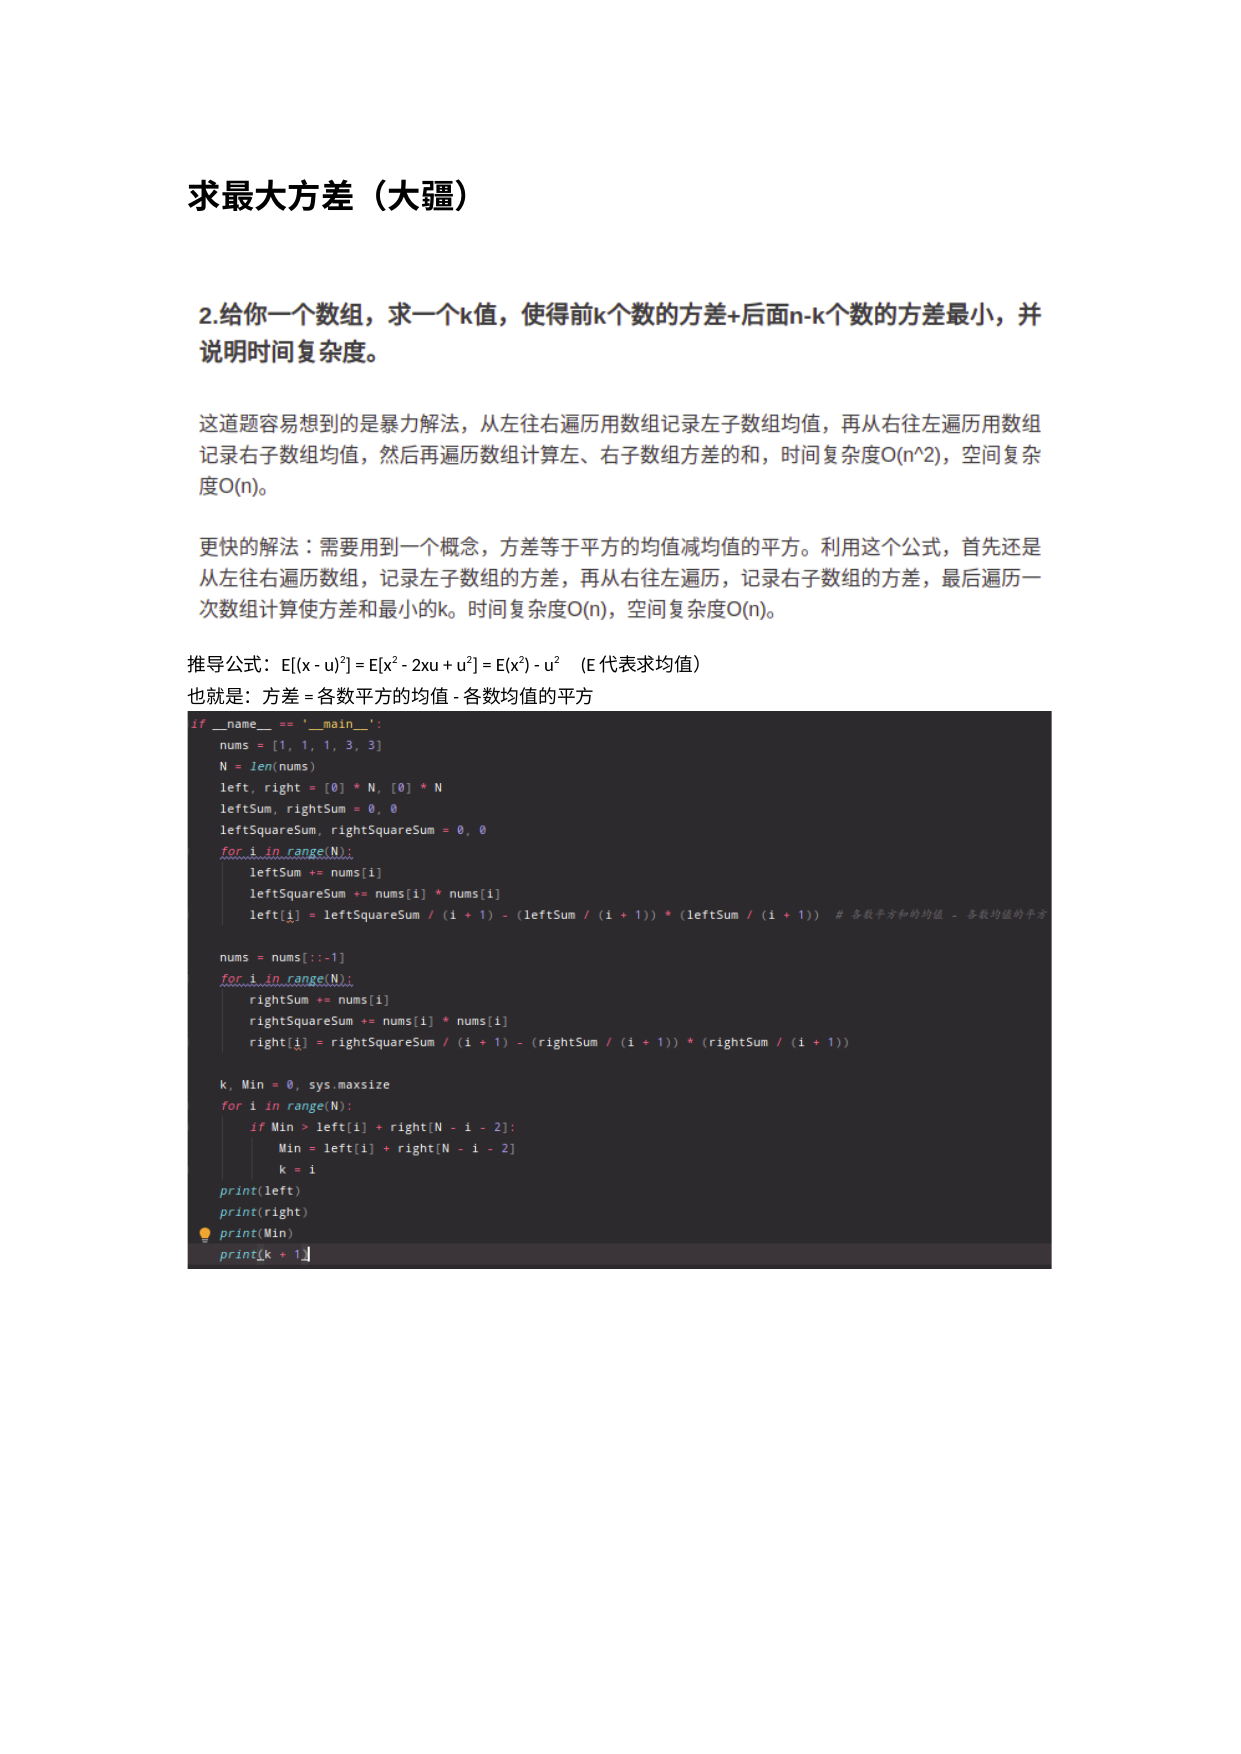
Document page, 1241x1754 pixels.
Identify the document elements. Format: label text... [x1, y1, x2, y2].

text 也就是：方差 = 各数平方的均值 - 各数均值的平方 [187, 679, 1053, 712]
subtitle 求最大方差（大疆） [187, 162, 1053, 227]
text 推导公式：E[(x - u)2] = E[x2 - 2xu + u2] = E(x2) - u2 (E代表求均值） [187, 647, 1053, 679]
picture [187, 289, 1052, 625]
picture [187, 711, 1052, 1269]
